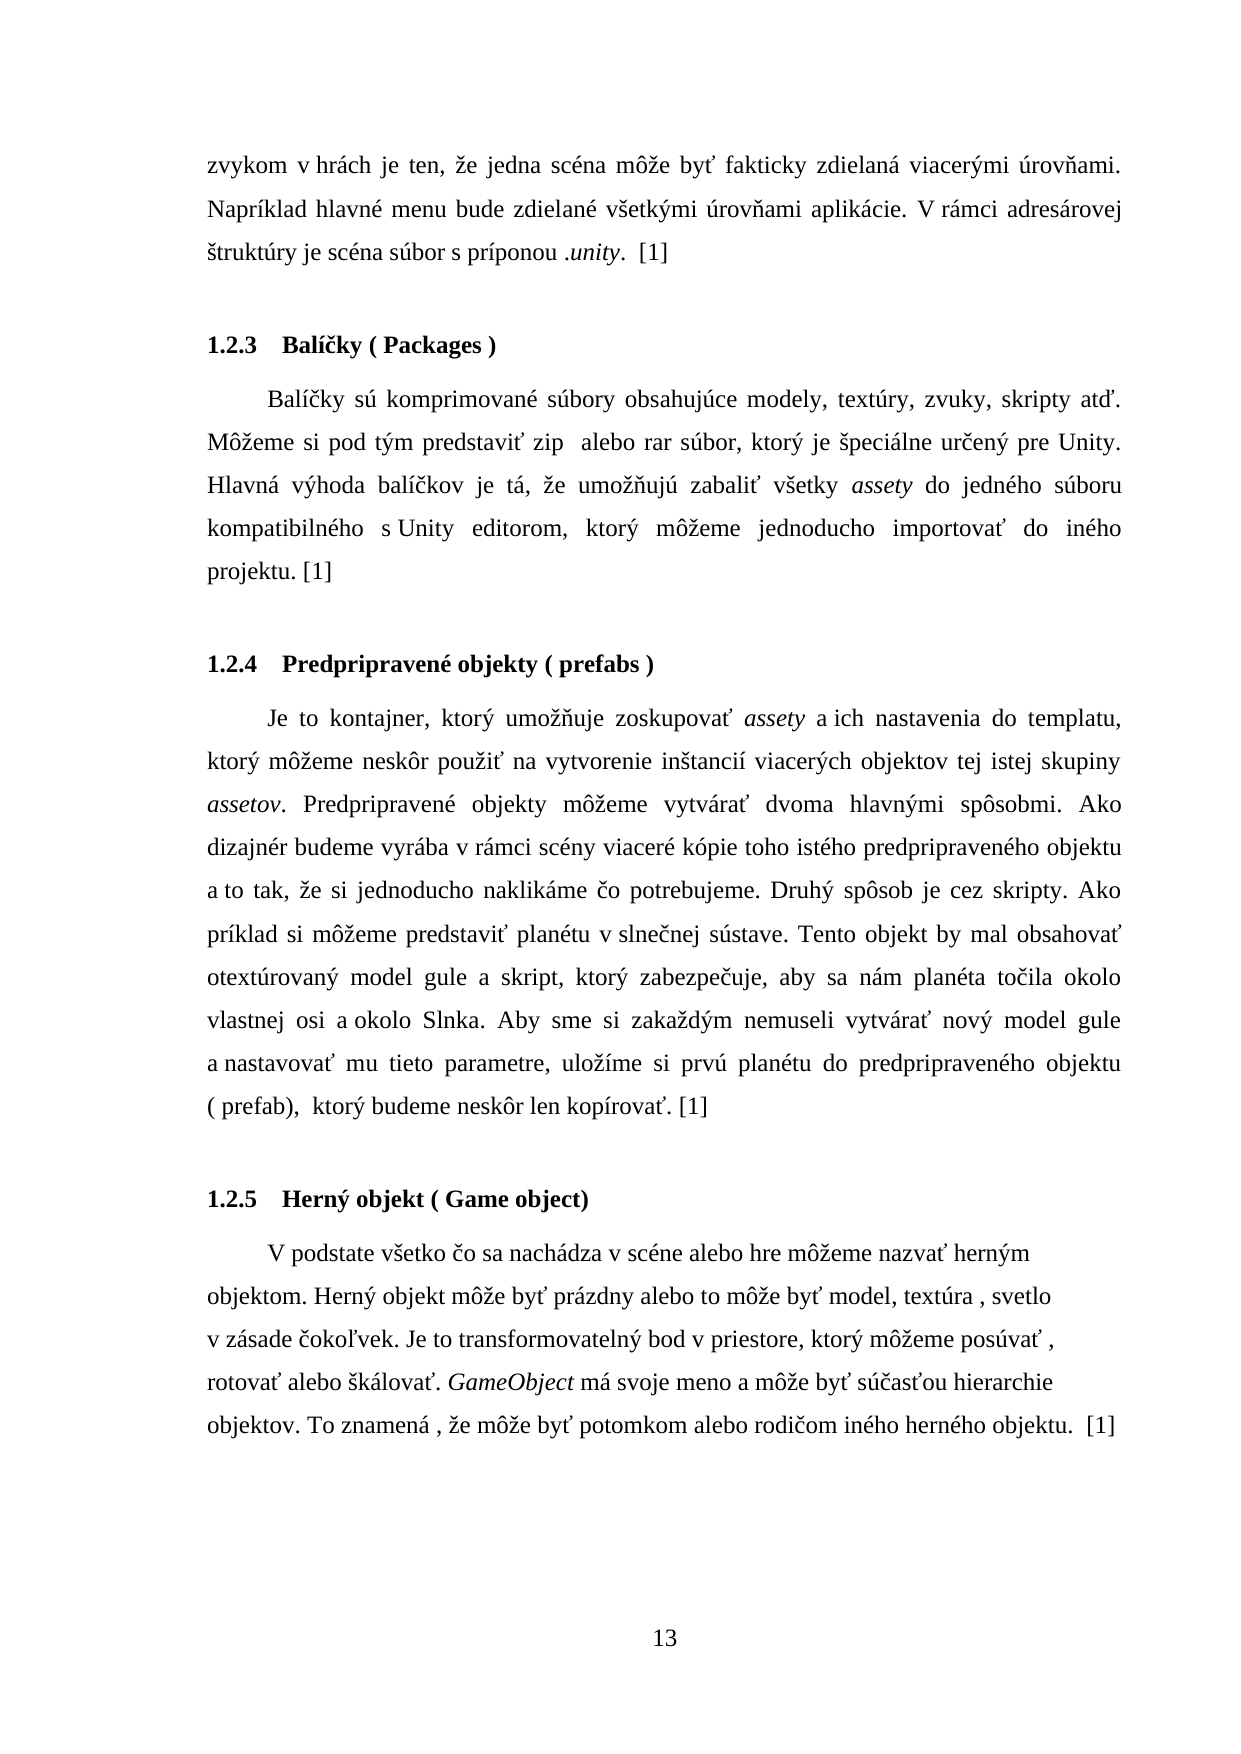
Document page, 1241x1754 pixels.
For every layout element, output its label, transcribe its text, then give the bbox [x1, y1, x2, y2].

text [207, 151, 1122, 266]
subtitle Balíčky ( Packages ) [207, 330, 1122, 359]
text Balíčky sú komprimované súbory obsahujúce modely, textúry, zvuky, skripty atď. Môžeme si pod tým predstaviť zip alebo rar súbor, ktorý je špeciálne určený pre Unity. Hlavná výhoda balíčkov je tá, že umožňujú zabaliť všetky assety do jedného súboru kompatibilného s Unity editorom, ktorý môžeme jednoducho importovať do iného projektu. [1] [207, 384, 1122, 585]
text V podstate všetko čo sa nachádza v scéne alebo hre môžeme nazvať herným objektom. Herný objekt môže byť prázdny alebo to môže byť model, textúra , svetlo v zásade čokoľvek. Je to transformovatelný bod v priestore, ktorý môžeme posúvať , rotovať alebo škálovať. GameObject má svoje meno a môže byť súčasťou hierarchie objektov. To znamená , že môže byť potomkom alebo rodičom iného herného objektu. [1] [207, 1238, 1122, 1439]
text Je to kontajner, ktorý umožňuje zoskupovať assety a ich nastavenia do templatu, ktorý môžeme neskôr použiť na vytvorenie inštancií viacerých objektov tej istej skupiny assetov. Predpripravené objekty môžeme vytvárať dvoma hlavnými spôsobmi. Ako dizajnér budeme vyrába v rámci scény viaceré kópie toho istého predpripraveného objektu a to tak, že si jednoducho naklikáme čo potrebujeme. Druhý spôsob je cez skripty. Ako príklad si môžeme predstaviť planétu v slnečnej sústave. Tento objekt by mal obsahovať otextúrovaný model gule a skript, ktorý zabezpečuje, aby sa nám planéta točila okolo vlastnej osi a okolo Slnka. Aby sme si zakaždým nemuseli vytvárať nový model gule a nastavovať mu tieto parametre, uložíme si prvú planétu do predpripraveného objektu ( prefab), ktorý budeme neskôr len kopírovať. [1] [207, 703, 1122, 1120]
subtitle Herný objekt ( Game object) [207, 1184, 1122, 1213]
subtitle Predpripravené objekty ( prefabs ) [207, 649, 1122, 678]
